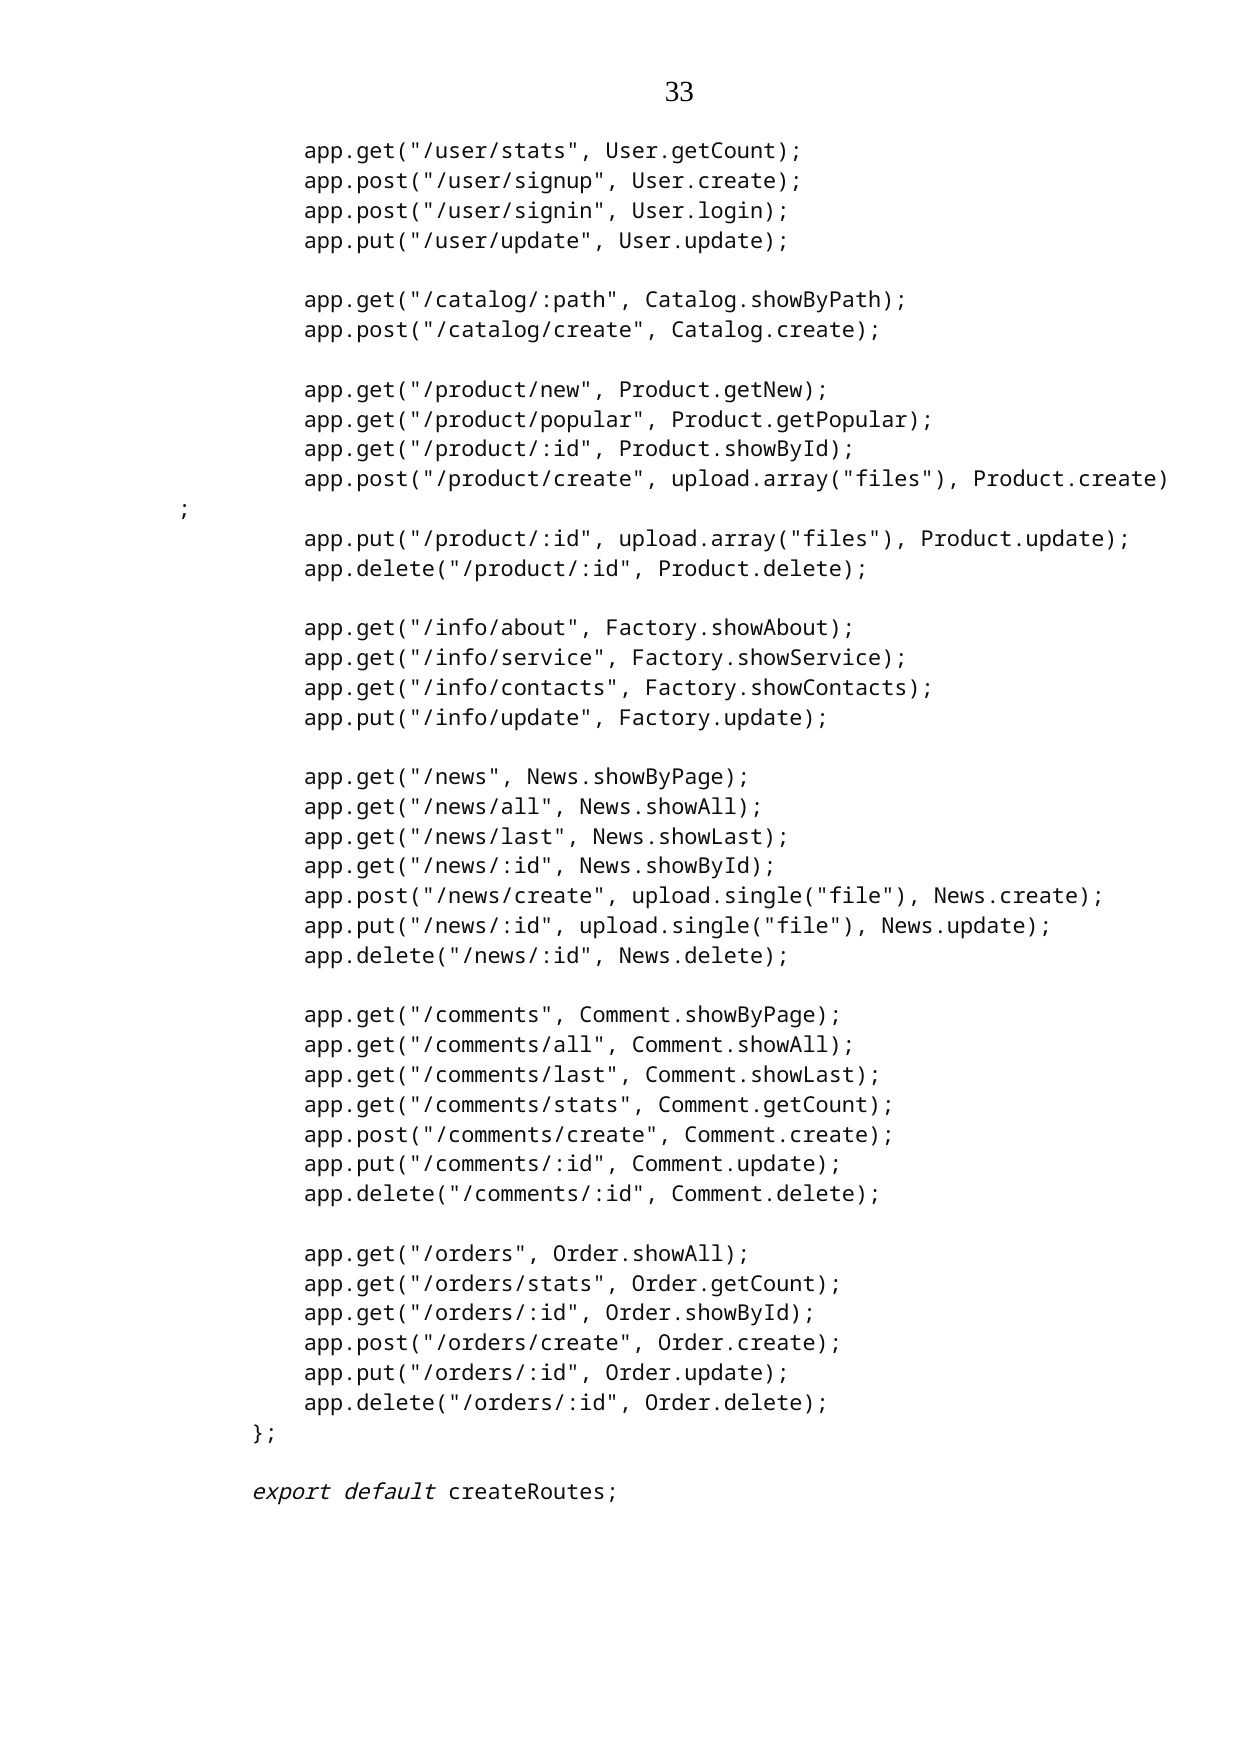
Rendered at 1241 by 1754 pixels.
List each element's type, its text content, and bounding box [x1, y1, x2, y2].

text app.get("/catalog/:path", Catalog.showByPath); [177, 284, 1181, 314]
text app.get("/info/service", Factory.showService); [177, 642, 1181, 672]
text app.get("/product/new", Product.getNew); [177, 374, 1181, 403]
text app.get("/user/stats", User.getCount); [177, 135, 1181, 165]
text app.put("/info/update", Factory.update); [177, 701, 1181, 731]
text app.delete("/orders/:id", Order.delete); [177, 1387, 1181, 1416]
text app.put("/user/update", User.update); [177, 225, 1181, 254]
text export default createRoutes; [177, 1476, 1181, 1506]
text app.put("/orders/:id", Order.update); [177, 1357, 1181, 1387]
text app.post("/catalog/create", Catalog.create); [177, 314, 1181, 344]
text app.get("/orders/:id", Order.showById); [177, 1297, 1181, 1327]
text app.post("/user/signin", User.login); [177, 195, 1181, 225]
text app.post("/news/create", upload.single("file"), News.create); [177, 880, 1181, 910]
text app.post("/product/create", upload.array("files"), Product.create); [177, 463, 1181, 523]
text app.post("/comments/create", Comment.create); [177, 1118, 1181, 1148]
text app.get("/orders", Order.showAll); [177, 1238, 1181, 1267]
text app.delete("/news/:id", News.delete); [177, 940, 1181, 969]
text app.put("/product/:id", upload.array("files"), Product.update); [177, 523, 1181, 552]
text app.delete("/product/:id", Product.delete); [177, 552, 1181, 582]
text app.get("/comments/stats", Comment.getCount); [177, 1089, 1181, 1118]
text app.get("/news/:id", News.showById); [177, 850, 1181, 880]
text app.get("/info/about", Factory.showAbout); [177, 612, 1181, 642]
text app.get("/comments/last", Comment.showLast); [177, 1059, 1181, 1089]
text app.get("/product/:id", Product.showById); [177, 433, 1181, 463]
text app.get("/news/last", News.showLast); [177, 821, 1181, 850]
text app.get("/info/contacts", Factory.showContacts); [177, 672, 1181, 701]
text }; [177, 1416, 1181, 1446]
text app.delete("/comments/:id", Comment.delete); [177, 1178, 1181, 1208]
text app.get("/comments/all", Comment.showAll); [177, 1029, 1181, 1059]
text app.put("/comments/:id", Comment.update); [177, 1148, 1181, 1178]
text app.get("/orders/stats", Order.getCount); [177, 1267, 1181, 1297]
text app.get("/news", News.showByPage); [177, 761, 1181, 791]
text app.get("/news/all", News.showAll); [177, 791, 1181, 821]
text app.post("/orders/create", Order.create); [177, 1327, 1181, 1357]
text app.post("/user/signup", User.create); [177, 165, 1181, 195]
text app.put("/news/:id", upload.single("file"), News.update); [177, 910, 1181, 940]
text app.get("/comments", Comment.showByPage); [177, 999, 1181, 1029]
text app.get("/product/popular", Product.getPopular); [177, 403, 1181, 433]
